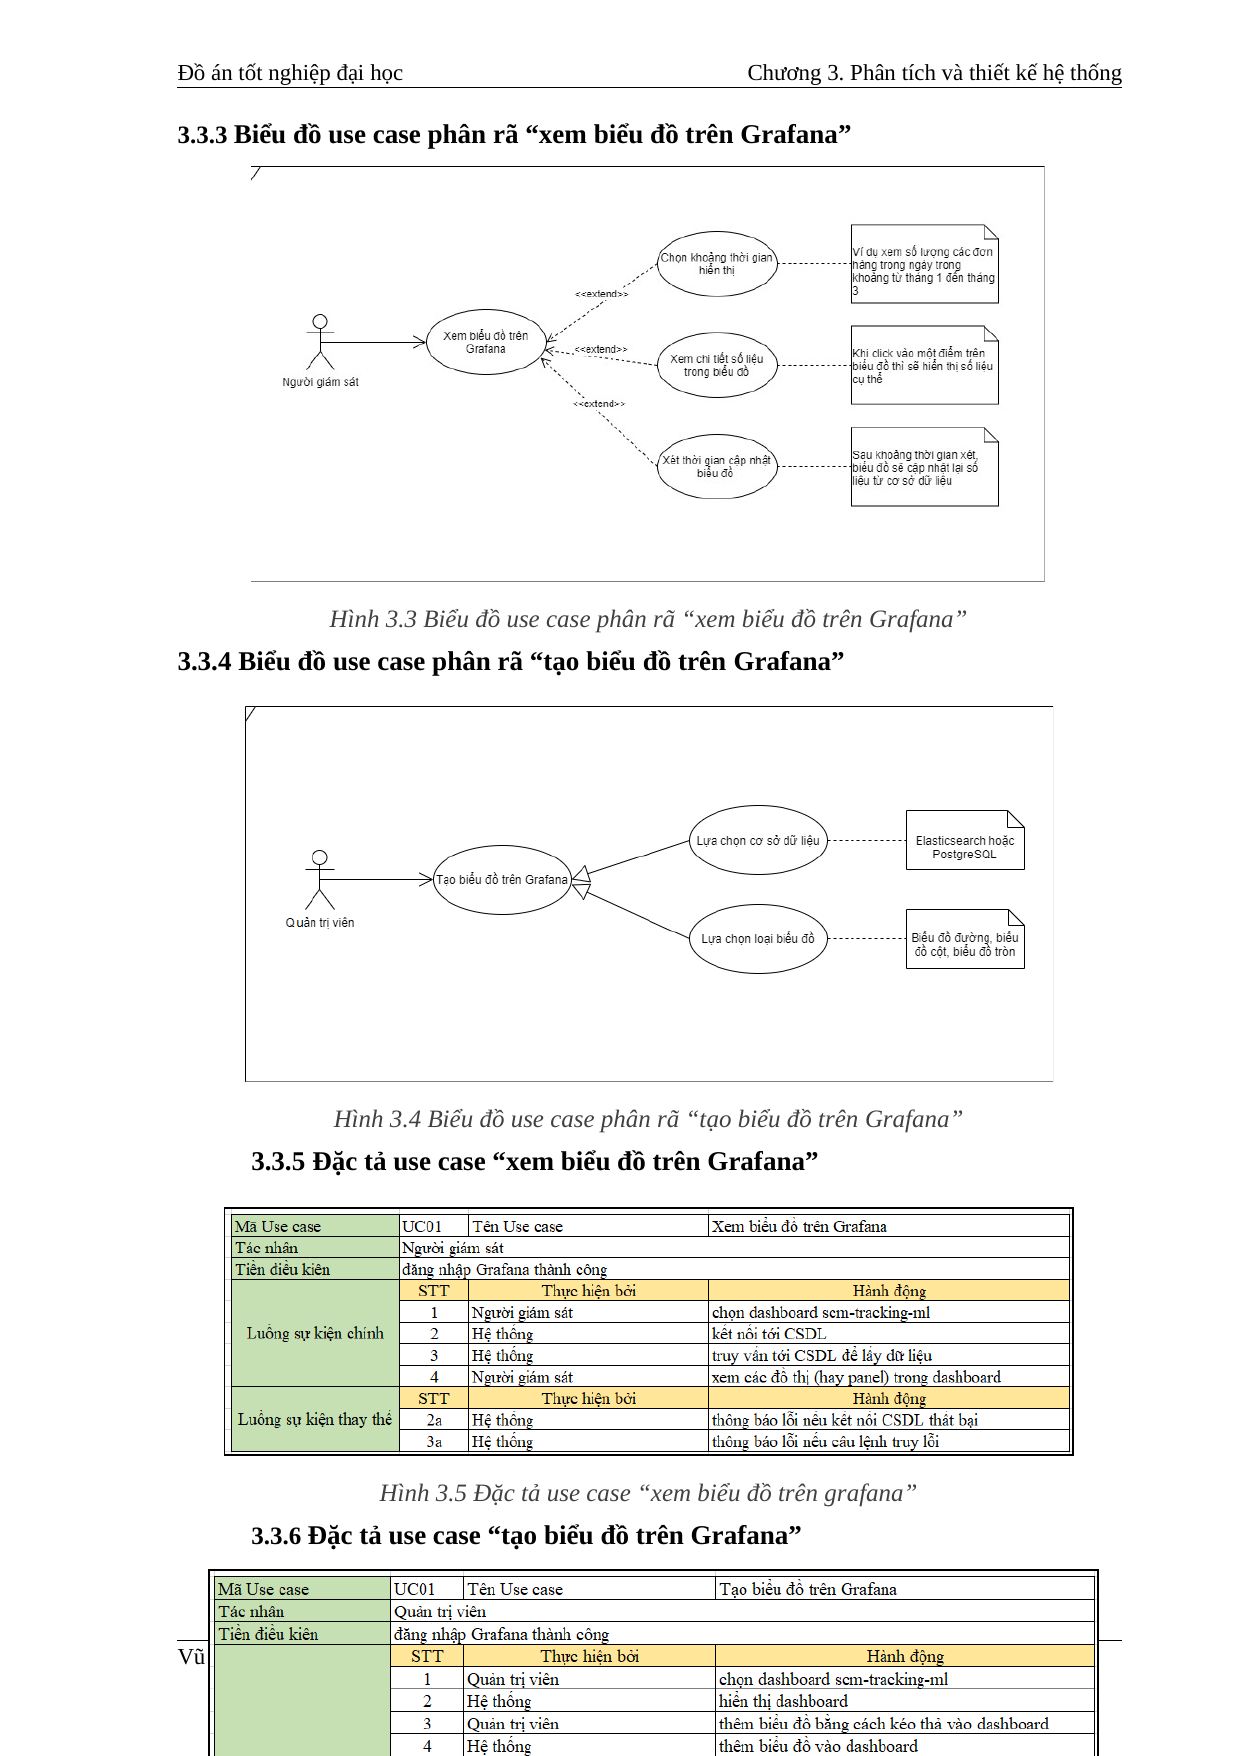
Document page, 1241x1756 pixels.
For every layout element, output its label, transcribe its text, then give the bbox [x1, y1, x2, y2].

picture [210, 1571, 1097, 1756]
subtitle 3.3.5 Đặc tả use case “xem biểu đồ trên Grafana” [177, 1145, 1122, 1177]
picture [225, 1209, 1072, 1454]
subtitle 3.3.6 Đặc tả use case “tạo biểu đồ trên Grafana” [177, 1519, 1122, 1551]
picture [251, 166, 1045, 582]
picture [245, 706, 1054, 1082]
subtitle 3.3.3 Biểu đồ use case phân rã “xem biểu đồ trên Grafana” [177, 118, 1122, 149]
subtitle 3.3.4 Biểu đồ use case phân rã “tạo biểu đồ trên Grafana” [177, 645, 1122, 677]
